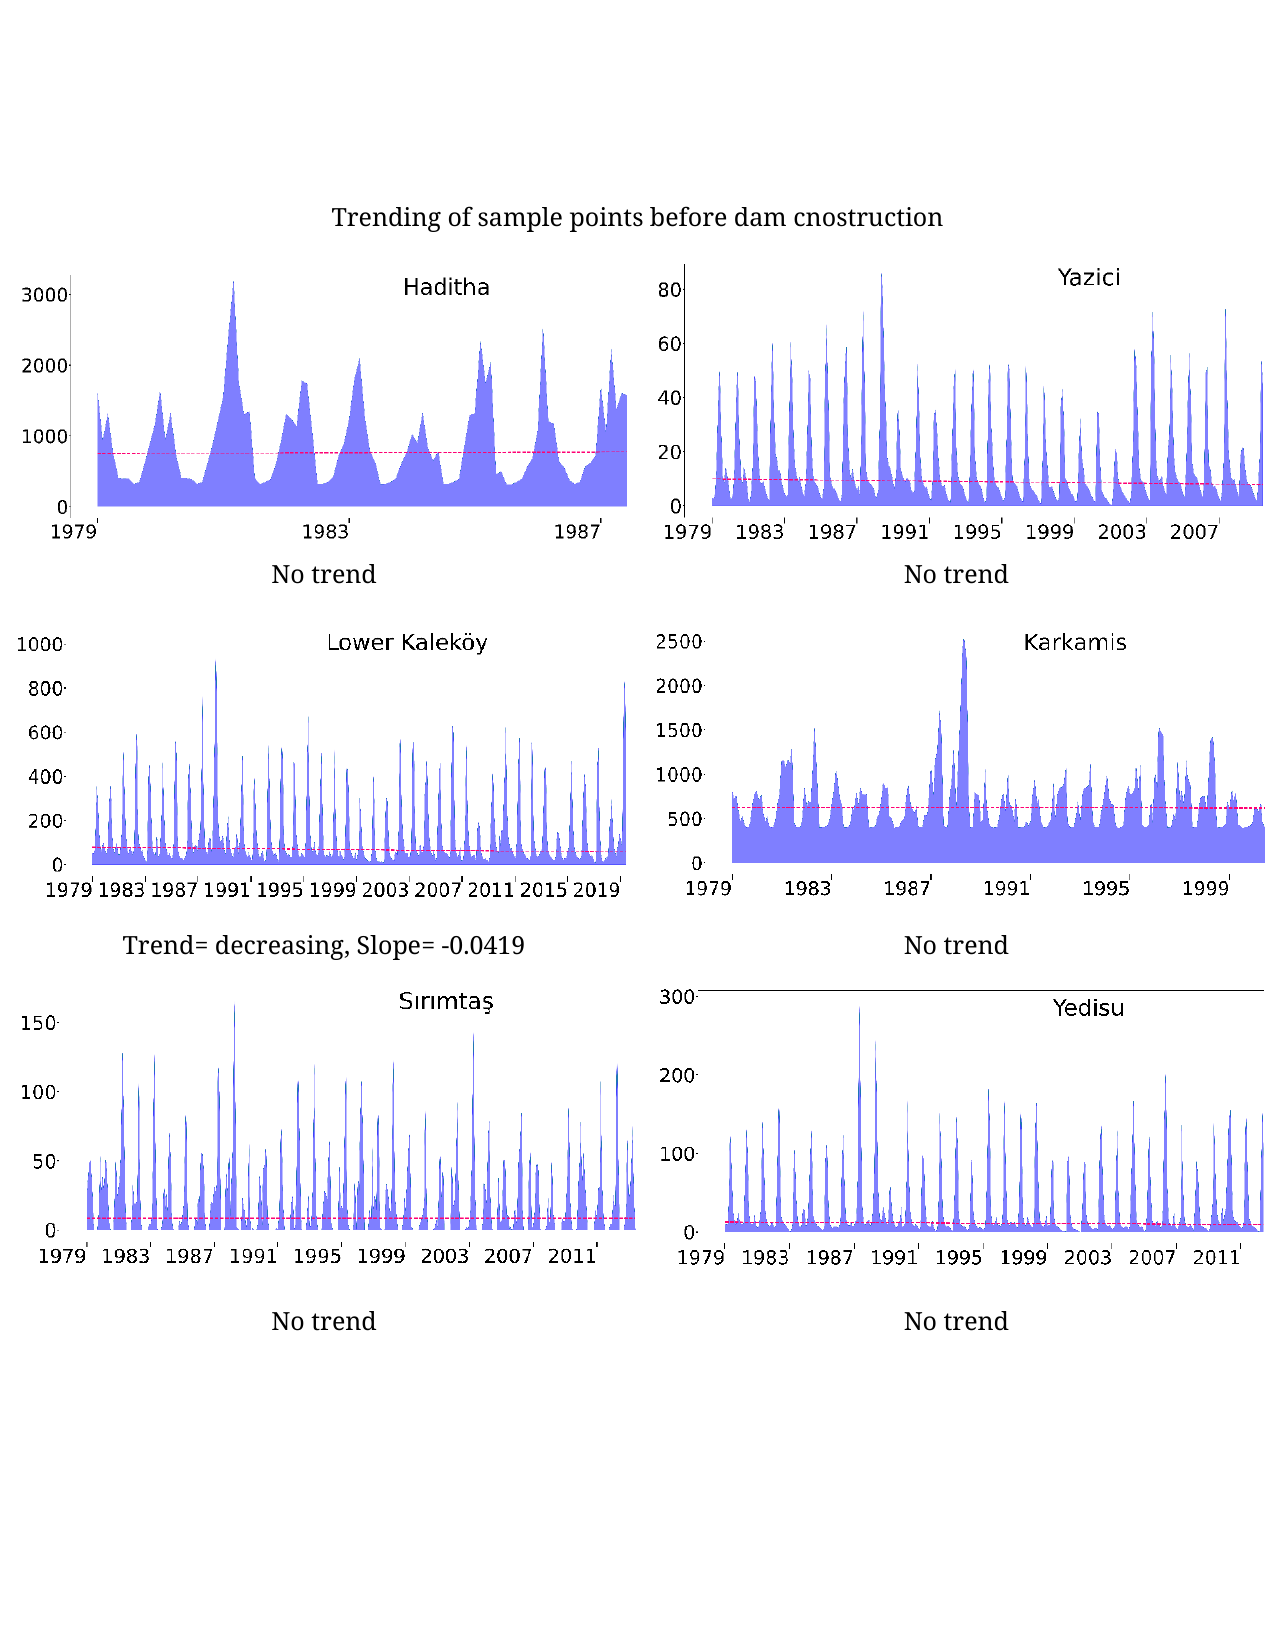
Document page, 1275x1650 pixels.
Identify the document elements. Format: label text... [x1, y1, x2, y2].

table_cell No trend [5, 1304, 643, 1363]
picture [653, 986, 1264, 1279]
table_cell [5, 261, 643, 557]
table_cell [643, 986, 1270, 1304]
picture [653, 264, 1267, 554]
picture [20, 275, 628, 543]
picture [16, 987, 639, 1278]
table_header Trending of sample points before dam cnostruction [5, 197, 1270, 261]
table_cell [643, 625, 1270, 927]
table_cell No trend [5, 557, 643, 625]
picture [16, 625, 632, 903]
table_cell [5, 625, 643, 927]
table_cell No trend [643, 557, 1270, 625]
table_cell Trend= decreasing, Slope= -0.0419 [5, 928, 643, 986]
table_cell [5, 986, 643, 1304]
table_cell [643, 261, 1270, 557]
table_cell No trend [643, 928, 1270, 986]
picture [653, 626, 1267, 901]
table_cell No trend [643, 1304, 1270, 1363]
